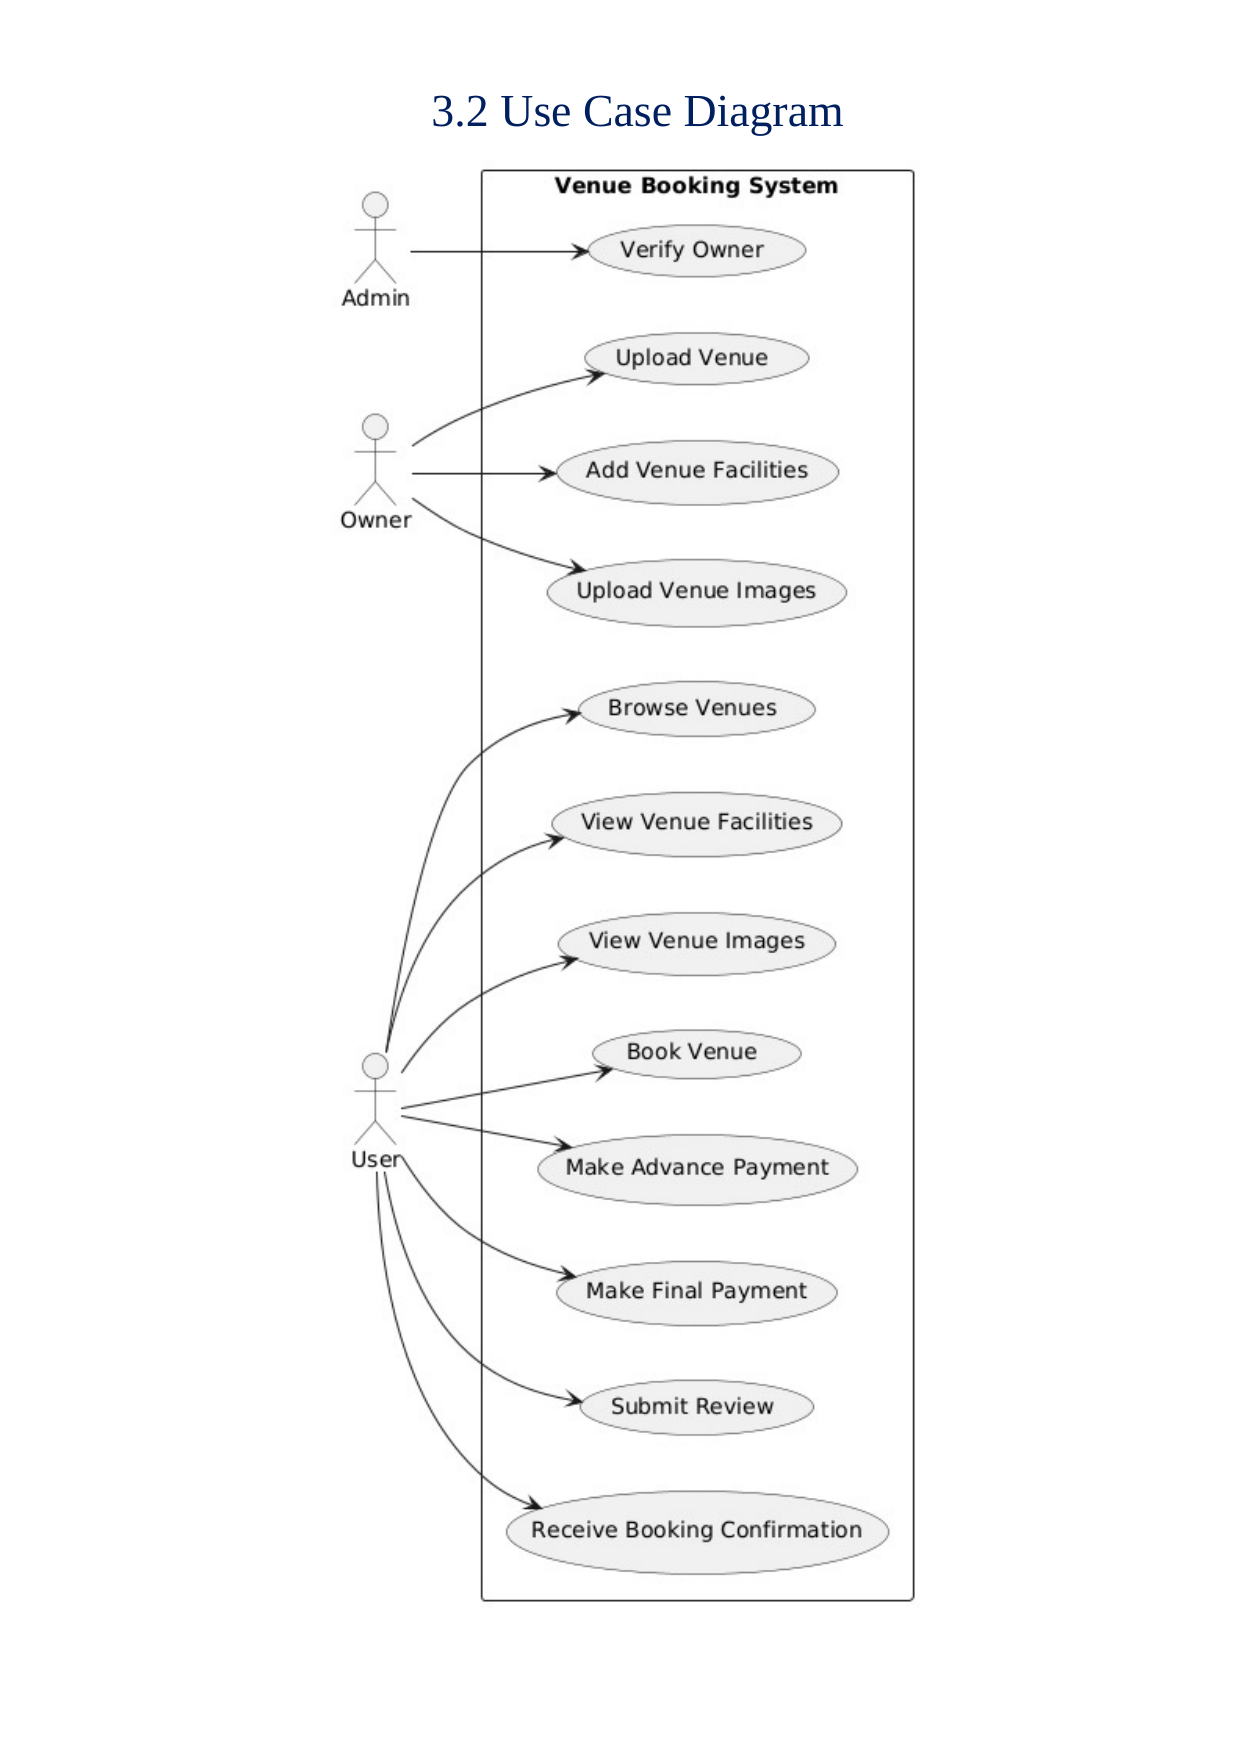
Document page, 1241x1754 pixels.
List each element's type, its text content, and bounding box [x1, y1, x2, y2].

list Use Case Diagram [431, 83, 1140, 136]
picture [331, 159, 921, 1608]
